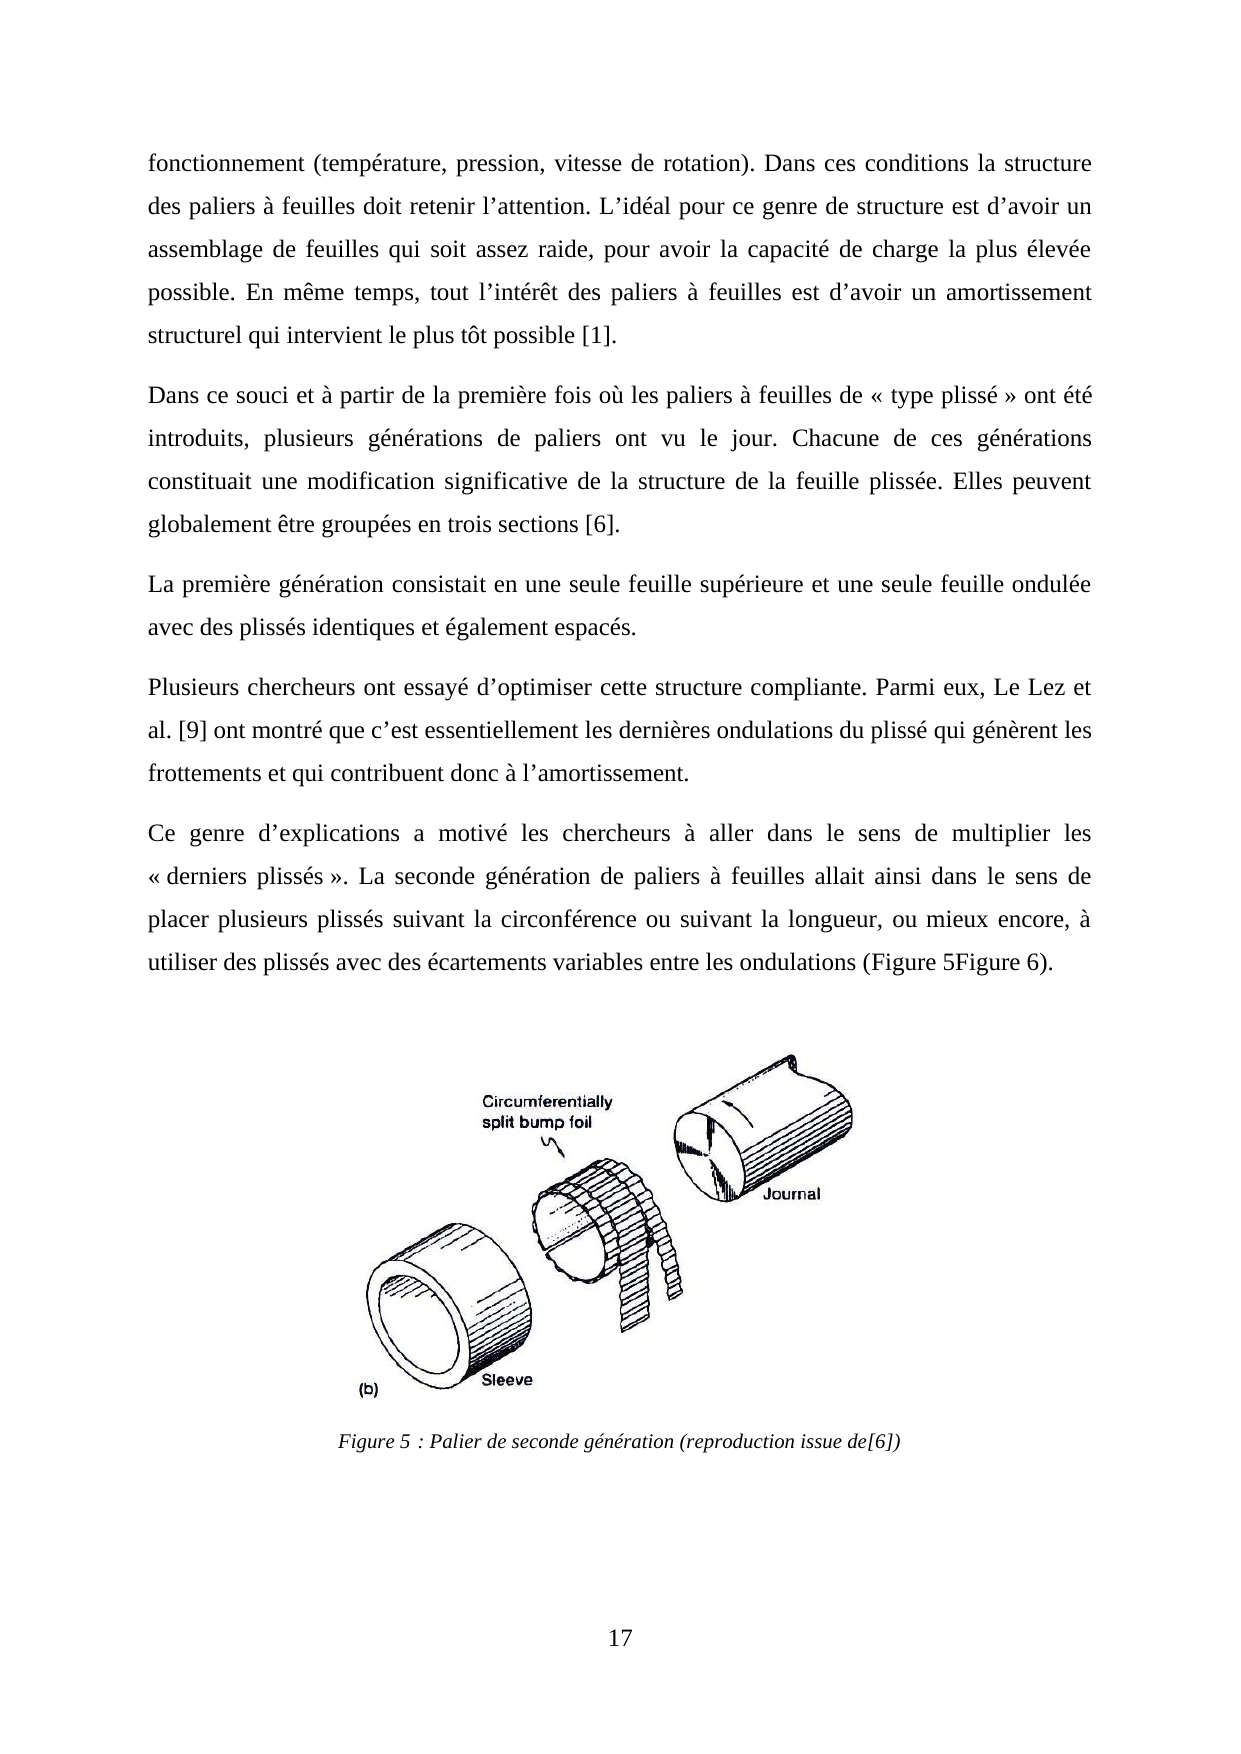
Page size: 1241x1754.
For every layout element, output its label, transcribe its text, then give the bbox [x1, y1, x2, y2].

text La première génération consistait en une seule feuille supérieure et une seule feuille ondulée avec des plissés identiques et également espacés. [148, 569, 1093, 641]
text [148, 148, 1093, 349]
text Dans ce souci et à partir de la première fois où les paliers à feuilles de « type plissé » ont été introduits, plusieurs générations de paliers ont vu le jour. Chacune de ces générations constituait une modification significative de la structure de la feuille plissée. Elles peuvent globalement être groupées en trois sections [6]. [148, 380, 1093, 538]
text Figure 5 : Palier de seconde génération (reproduction issue de[6]) [148, 1429, 1093, 1453]
text Ce genre d’explications a motivé les chercheurs à aller dans le sens de multiplier les « derniers plissés ». La seconde génération de paliers à feuilles allait ainsi dans le sens de placer plusieurs plissés suivant la circonférence ou suivant la longueur, ou mieux encore, à utiliser des plissés avec des écartements variables entre les ondulations (Figure 5Figure 6). [148, 818, 1093, 976]
text Plusieurs chercheurs ont essayé d’optimiser cette structure compliante. Parmi eux, Le Lez et al. [9] ont montré que c’est essentiellement les dernières ondulations du plissé qui génèrent les frottements et qui contribuent donc à l’amortissement. [148, 672, 1093, 787]
